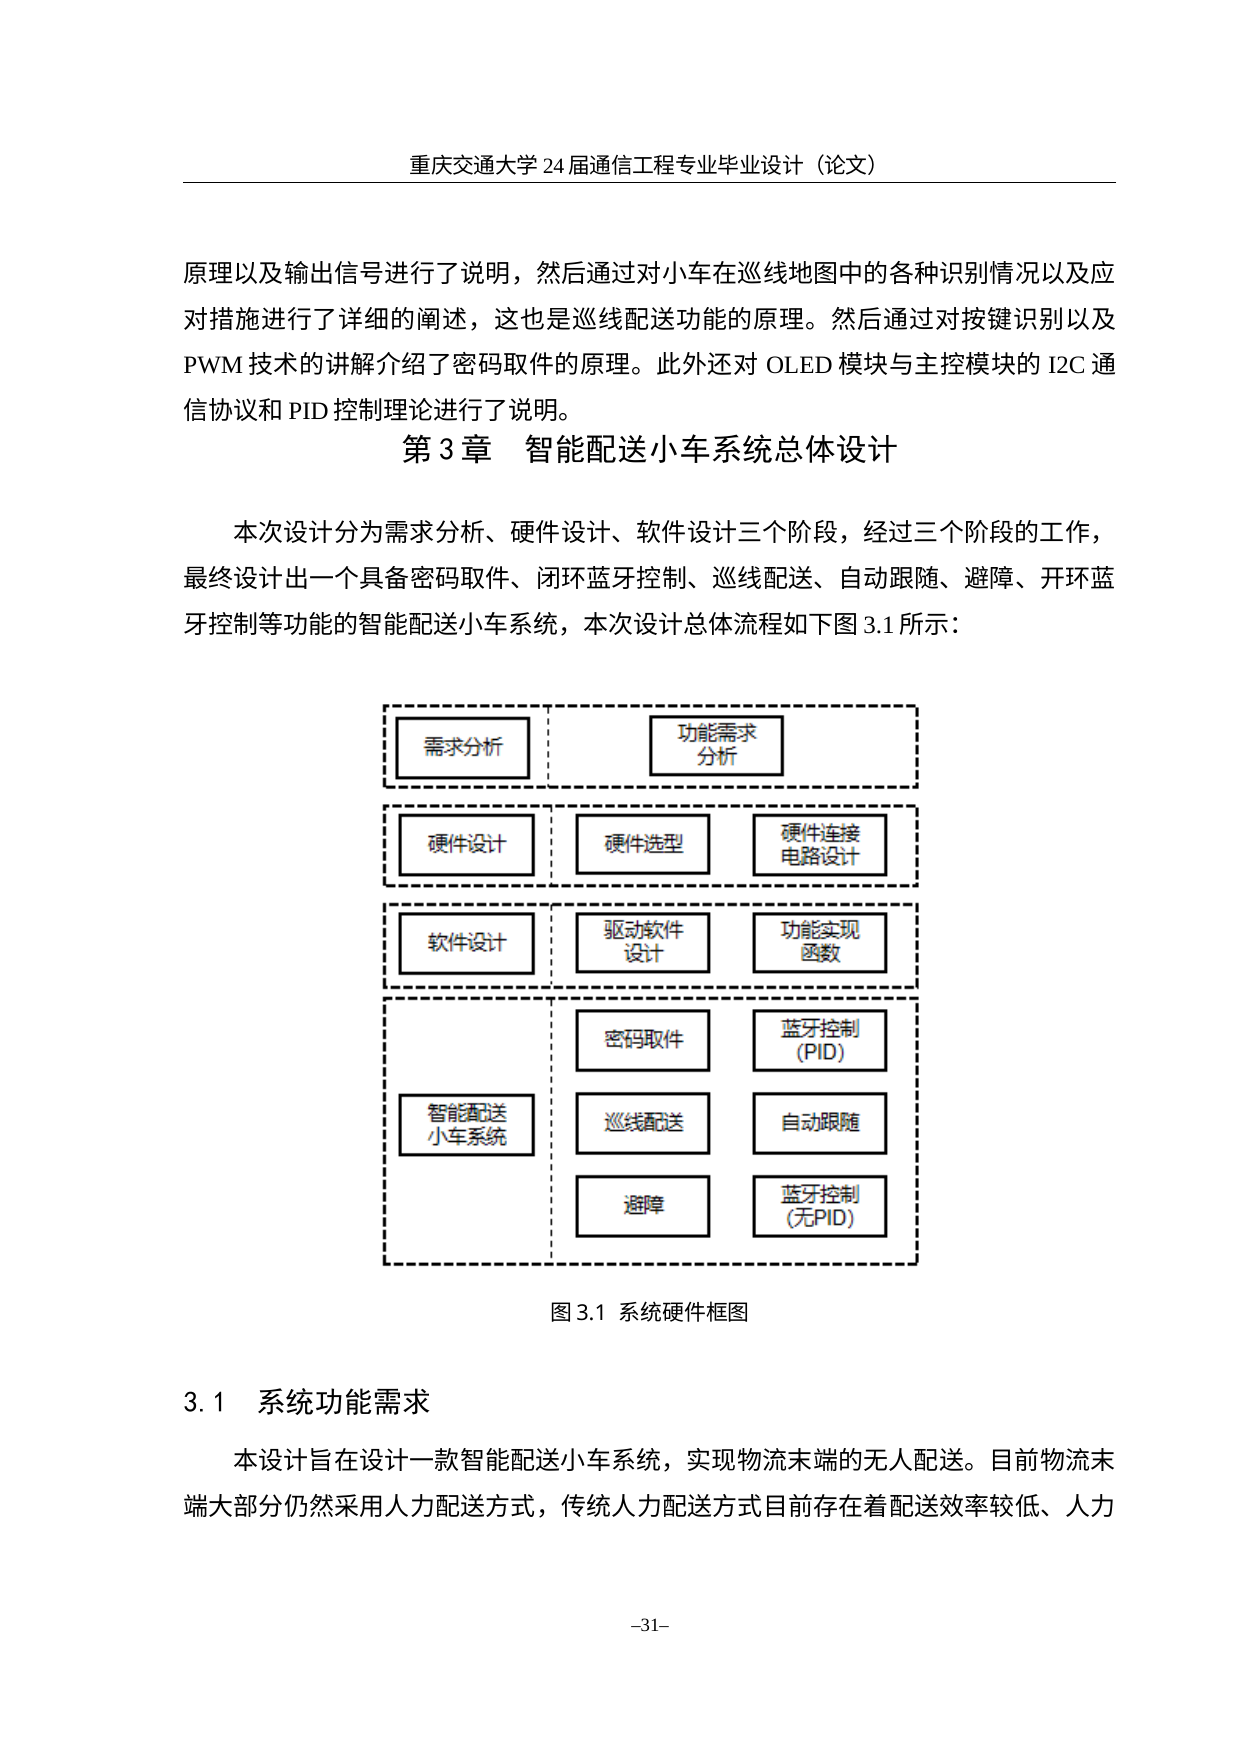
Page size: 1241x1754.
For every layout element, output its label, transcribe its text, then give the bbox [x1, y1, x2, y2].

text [183, 1433, 1116, 1525]
text 图3.1 系统硬件框图 [183, 1295, 1116, 1327]
subtitle 3.1 系统功能需求 [183, 1383, 1116, 1417]
picture [356, 678, 944, 1288]
text 本次设计分为需求分析、硬件设计、软件设计三个阶段，经过三个阶段的工作，最终设计出一个具备密码取件、闭环蓝牙控制、巡线配送、自动跟随、避障、开环蓝牙控制等功能的智能配送小车系统，本次设计总体流程如下图3.1所示： [183, 505, 1116, 643]
subtitle 第3章 智能配送小车系统总体设计 [183, 429, 1116, 464]
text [183, 246, 1116, 429]
